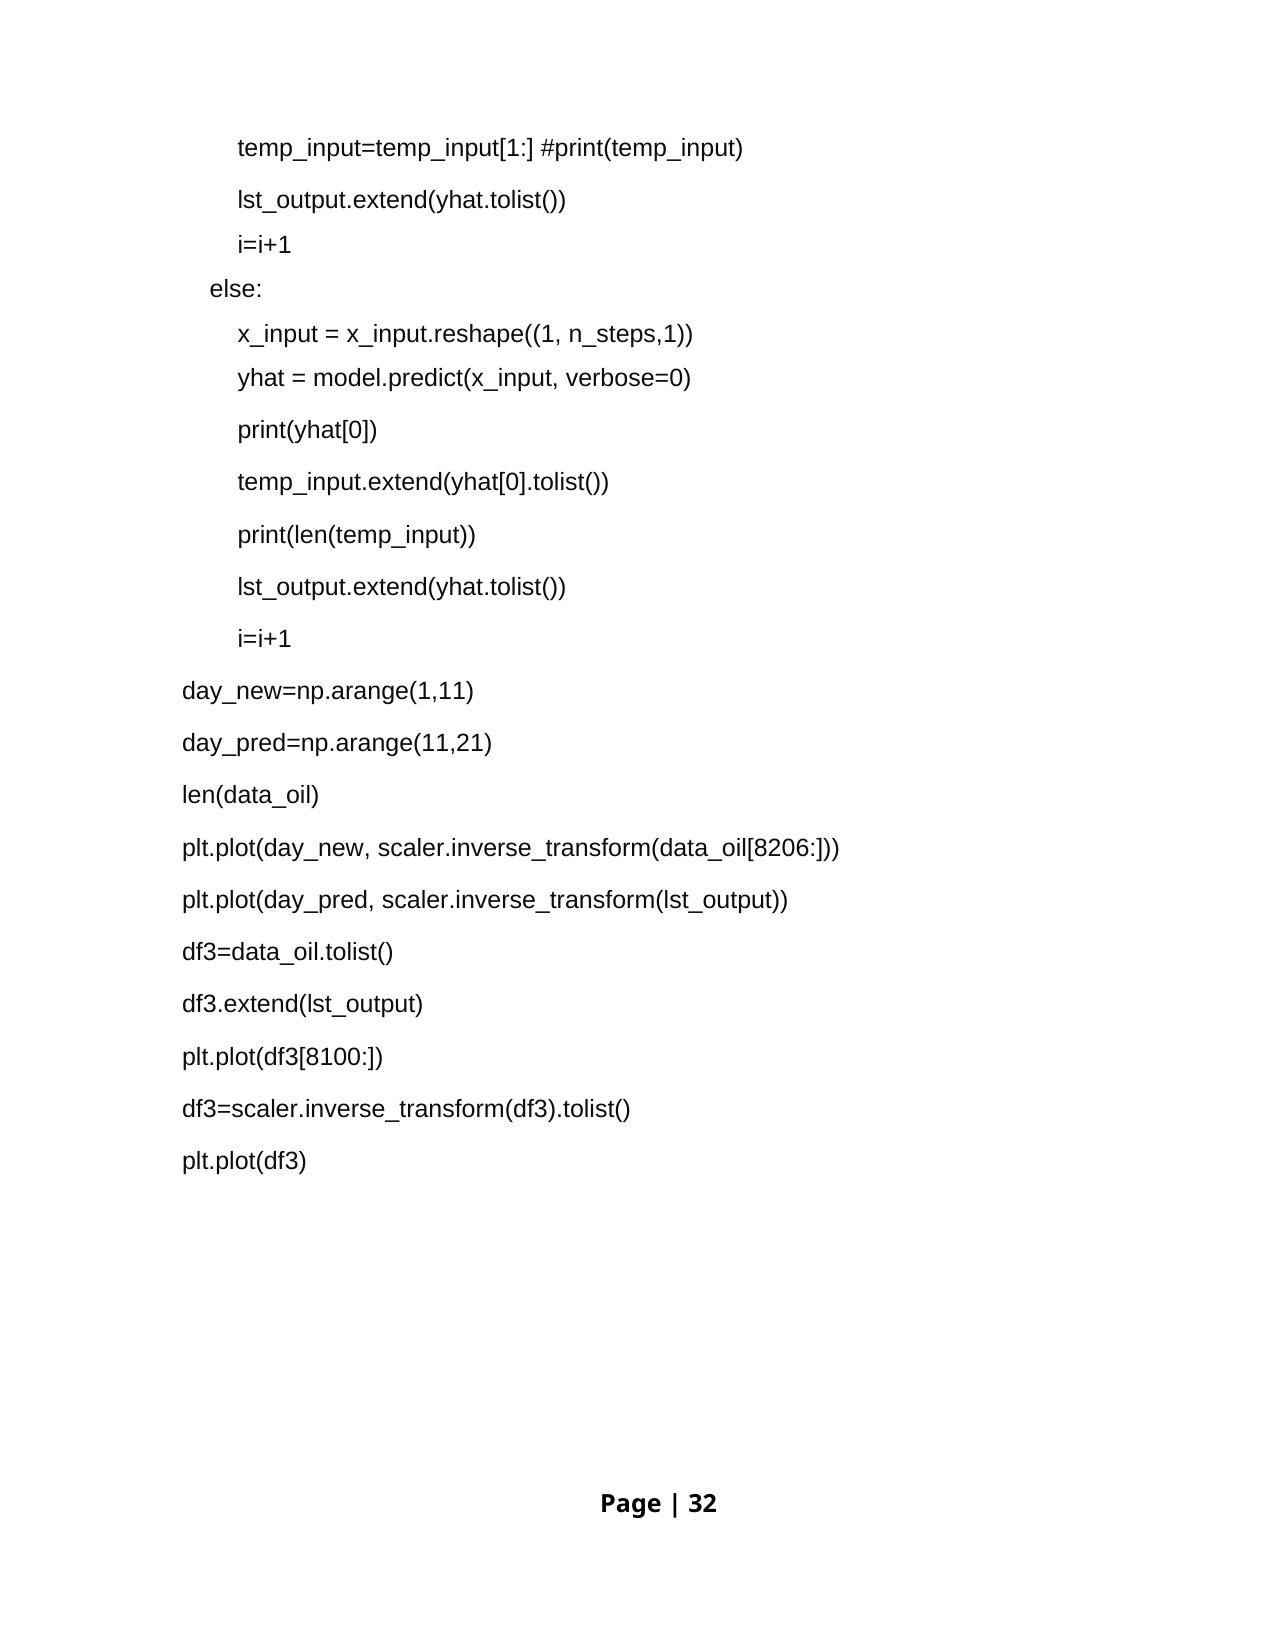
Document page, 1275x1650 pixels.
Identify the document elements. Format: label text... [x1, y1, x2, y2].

subtitle lst_output.extend(yhat.tolist()) [154, 572, 1162, 601]
subtitle day_pred=np.arange(11,21) [154, 728, 1162, 757]
subtitle x_input = x_input.reshape((1, n_steps,1)) [154, 319, 1162, 347]
subtitle day_new=np.arange(1,11) [154, 676, 1162, 705]
subtitle df3=scaler.inverse_transform(df3).tolist() [154, 1094, 1162, 1122]
subtitle else: [154, 274, 1162, 303]
subtitle plt.plot(df3) [154, 1146, 1162, 1174]
subtitle plt.plot(day_pred, scaler.inverse_transform(lst_output)) [154, 885, 1162, 914]
subtitle i=i+1 [154, 230, 1162, 259]
subtitle len(data_oil) [154, 781, 1162, 809]
subtitle lst_output.extend(yhat.tolist()) [154, 186, 1162, 214]
subtitle plt.plot(df3[8100:]) [154, 1041, 1162, 1070]
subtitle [154, 363, 1162, 392]
subtitle temp_input.extend(yhat[0].tolist()) [154, 467, 1162, 496]
subtitle print(len(temp_input)) [154, 519, 1162, 548]
subtitle plt.plot(day_new, scaler.inverse_transform(data_oil[8206:])) [154, 833, 1162, 861]
subtitle df3=data_oil.tolist() [154, 937, 1162, 966]
subtitle temp_input=temp_input[1:] #print(temp_input) [154, 133, 1162, 162]
subtitle i=i+1 [154, 624, 1162, 653]
subtitle print(yhat[0]) [154, 415, 1162, 444]
subtitle df3.extend(lst_output) [154, 989, 1162, 1018]
